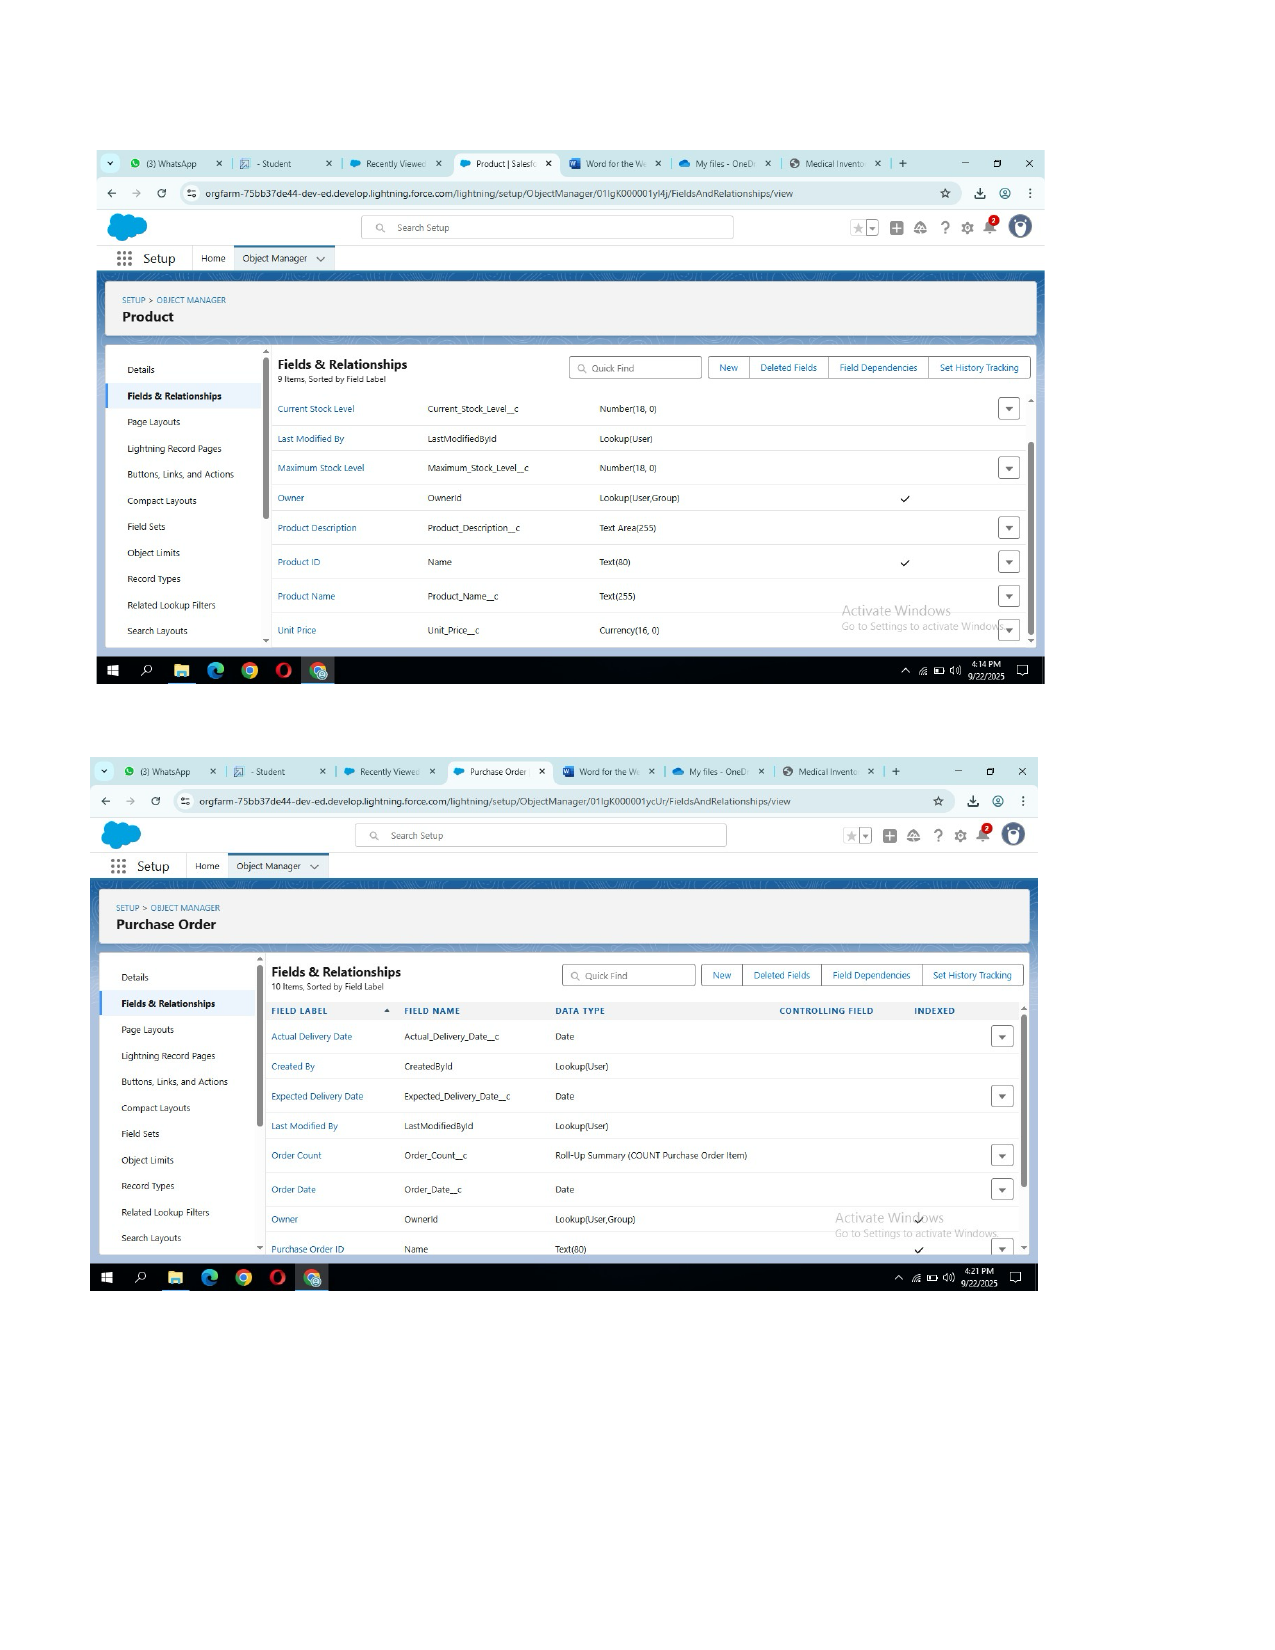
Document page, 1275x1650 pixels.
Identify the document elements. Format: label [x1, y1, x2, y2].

picture [96, 150, 1045, 684]
picture [90, 757, 1038, 1291]
